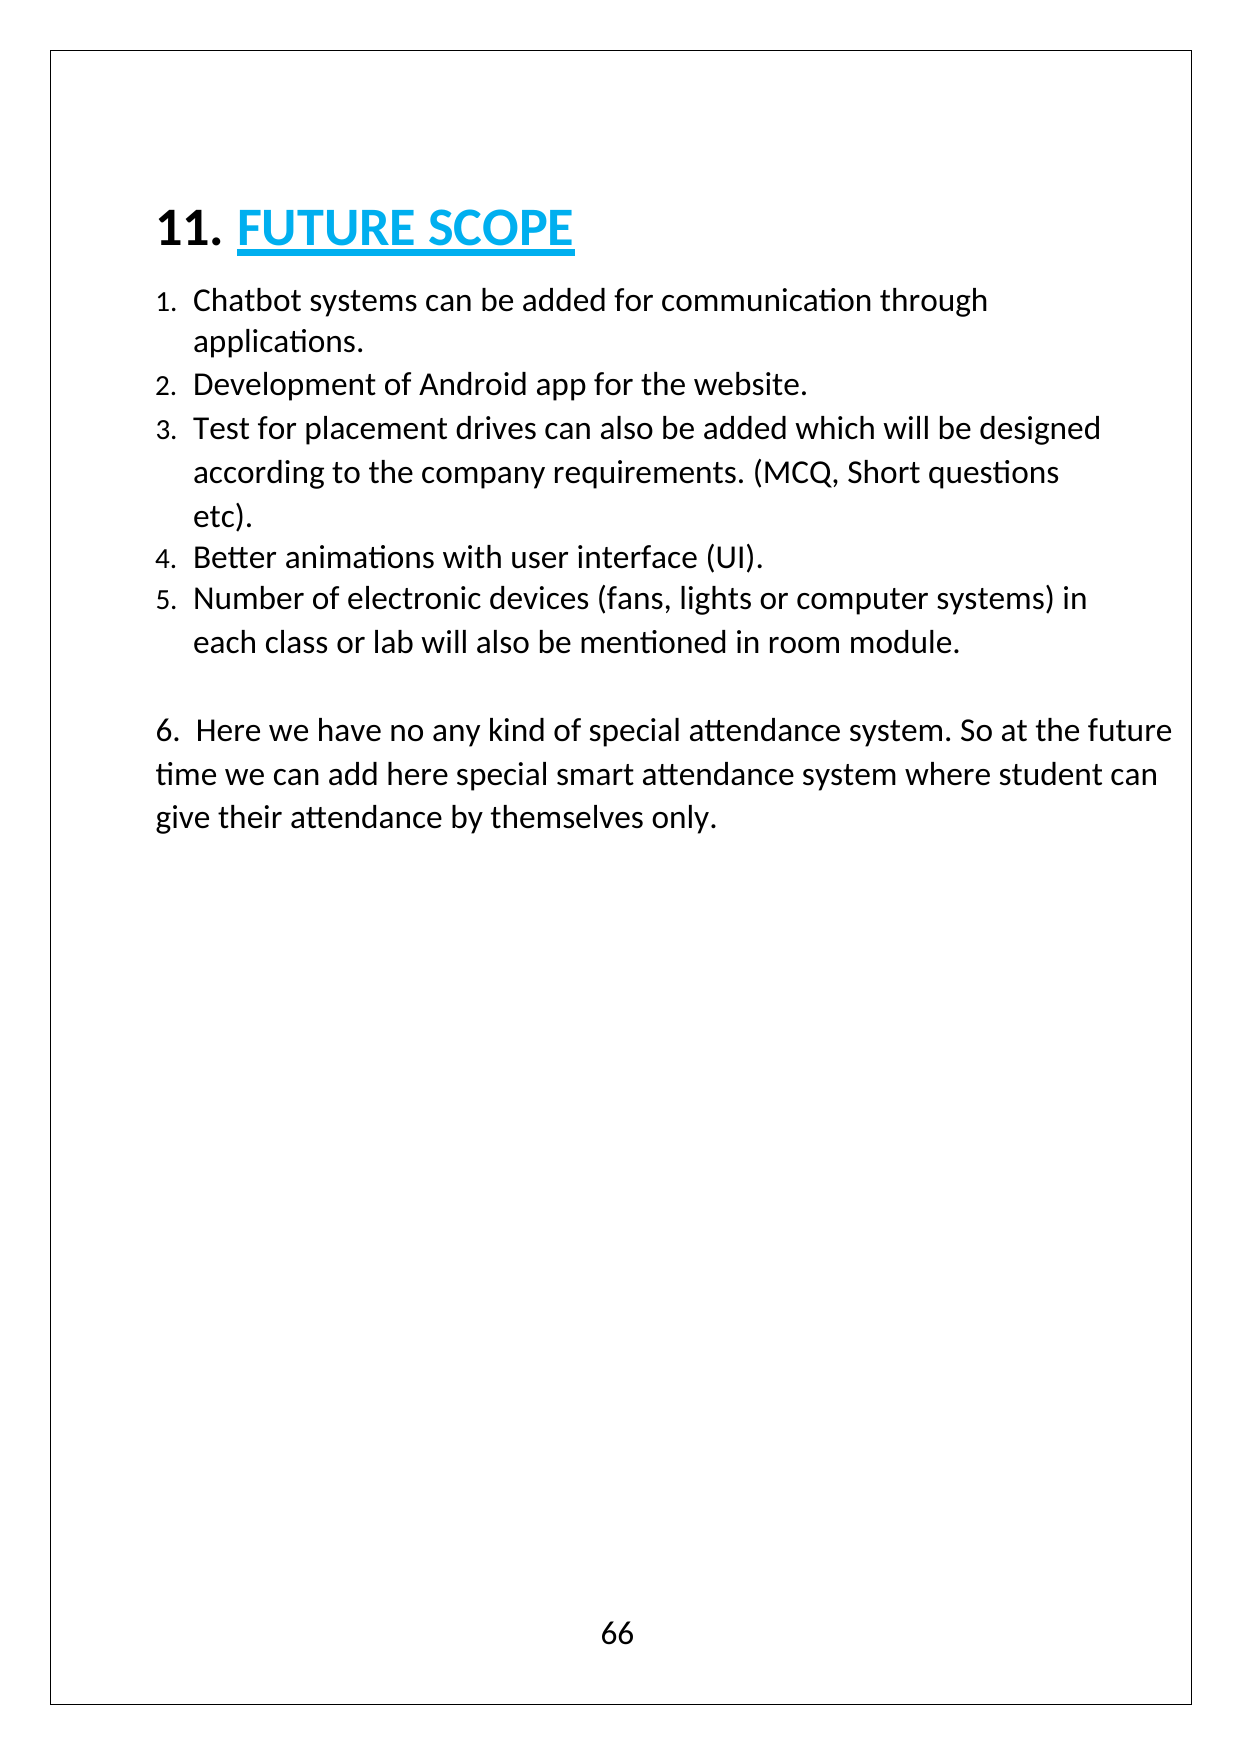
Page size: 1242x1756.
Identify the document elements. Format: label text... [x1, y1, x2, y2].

list Chatbot systems can be added for communication through applications. [155, 279, 991, 361]
subtitle FUTURE SCOPE [155, 193, 1183, 259]
list Test for placement drives can also be added which will be designed according to the company requirements. (MCQ, Short questions etc). [155, 407, 1103, 536]
text 6. Here we have no any kind of special attendance system. So at the future time we can add here special smart attendance system where student can give their attendance by themselves only. [155, 709, 1183, 837]
list Development of Android app for the website. [155, 363, 1183, 404]
list Number of electronic devices (fans, lights or computer systems) in each class or lab will also be mentioned in room module. [155, 577, 1090, 661]
list Better animations with user interface (UI). [155, 539, 1183, 576]
